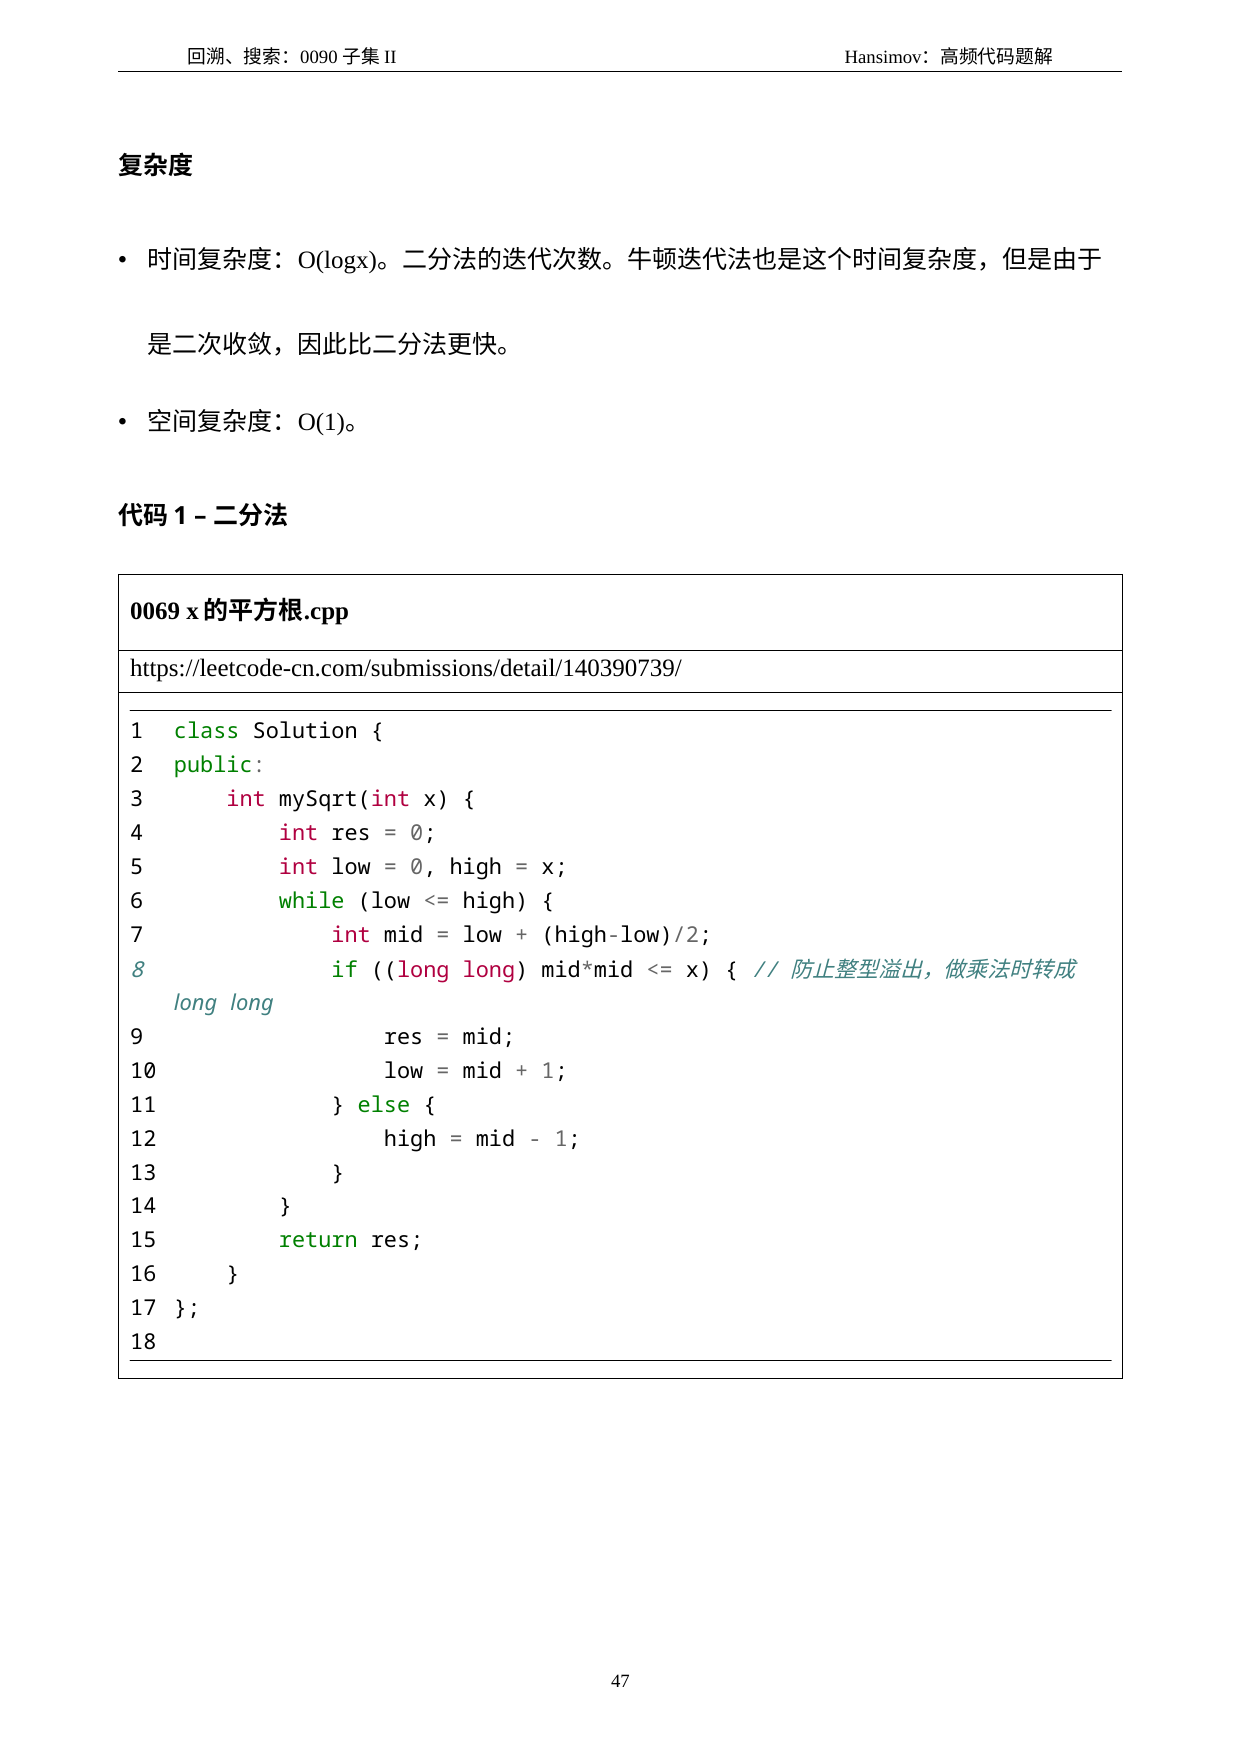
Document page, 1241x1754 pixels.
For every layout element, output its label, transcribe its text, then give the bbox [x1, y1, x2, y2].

subtitle 复杂度 [118, 130, 1097, 198]
text 时间复杂度：O(logx)。二分法的迭代次数。牛顿迭代法也是这个时间复杂度，但是由于是二次收敛，因此比二分法更快。 [118, 224, 1122, 377]
text 空间复杂度：O(1)。 [118, 386, 1122, 454]
subtitle 代码1 – 二分法 [118, 480, 1097, 548]
table_cell https://leetcode-cn.com/submissions/detail/140390739/ [119, 651, 1122, 692]
table_cell class Solution { public: int mySqrt(int x) { int res = 0; int low = 0, high = x; while (low <= high) { int mid = low + (high-low)/2; if ((long long) mid*mid <= x) { // 防止整型溢出，做乘法时转成 long long res = mid; low = mid + 1; } else { high = mid - 1; } } return res; } }; [119, 693, 1122, 1378]
table_header 0069 x的平方根.cpp [119, 575, 1122, 650]
